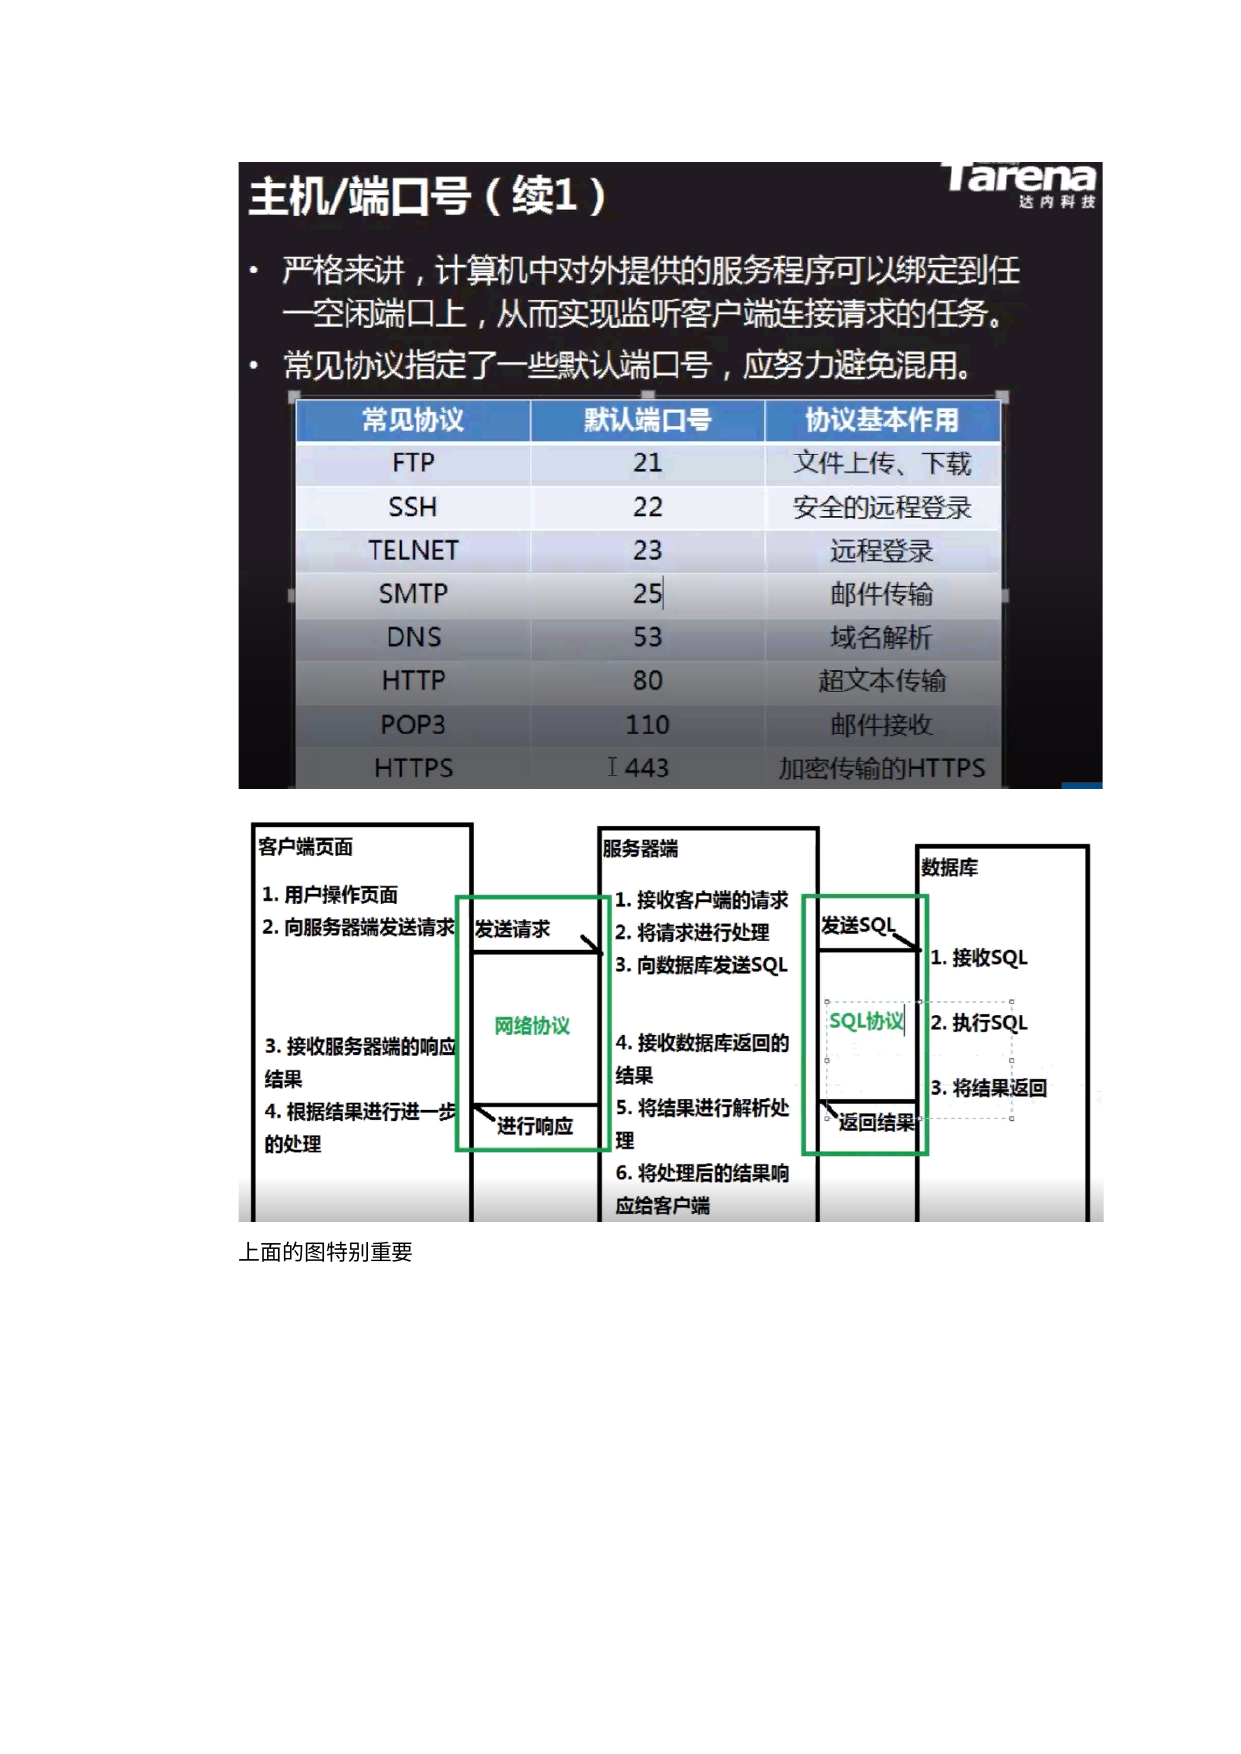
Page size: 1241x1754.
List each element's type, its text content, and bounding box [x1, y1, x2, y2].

text 上面的图特别重要 [187, 1234, 1053, 1267]
picture [238, 162, 1103, 789]
picture [238, 812, 1104, 1222]
